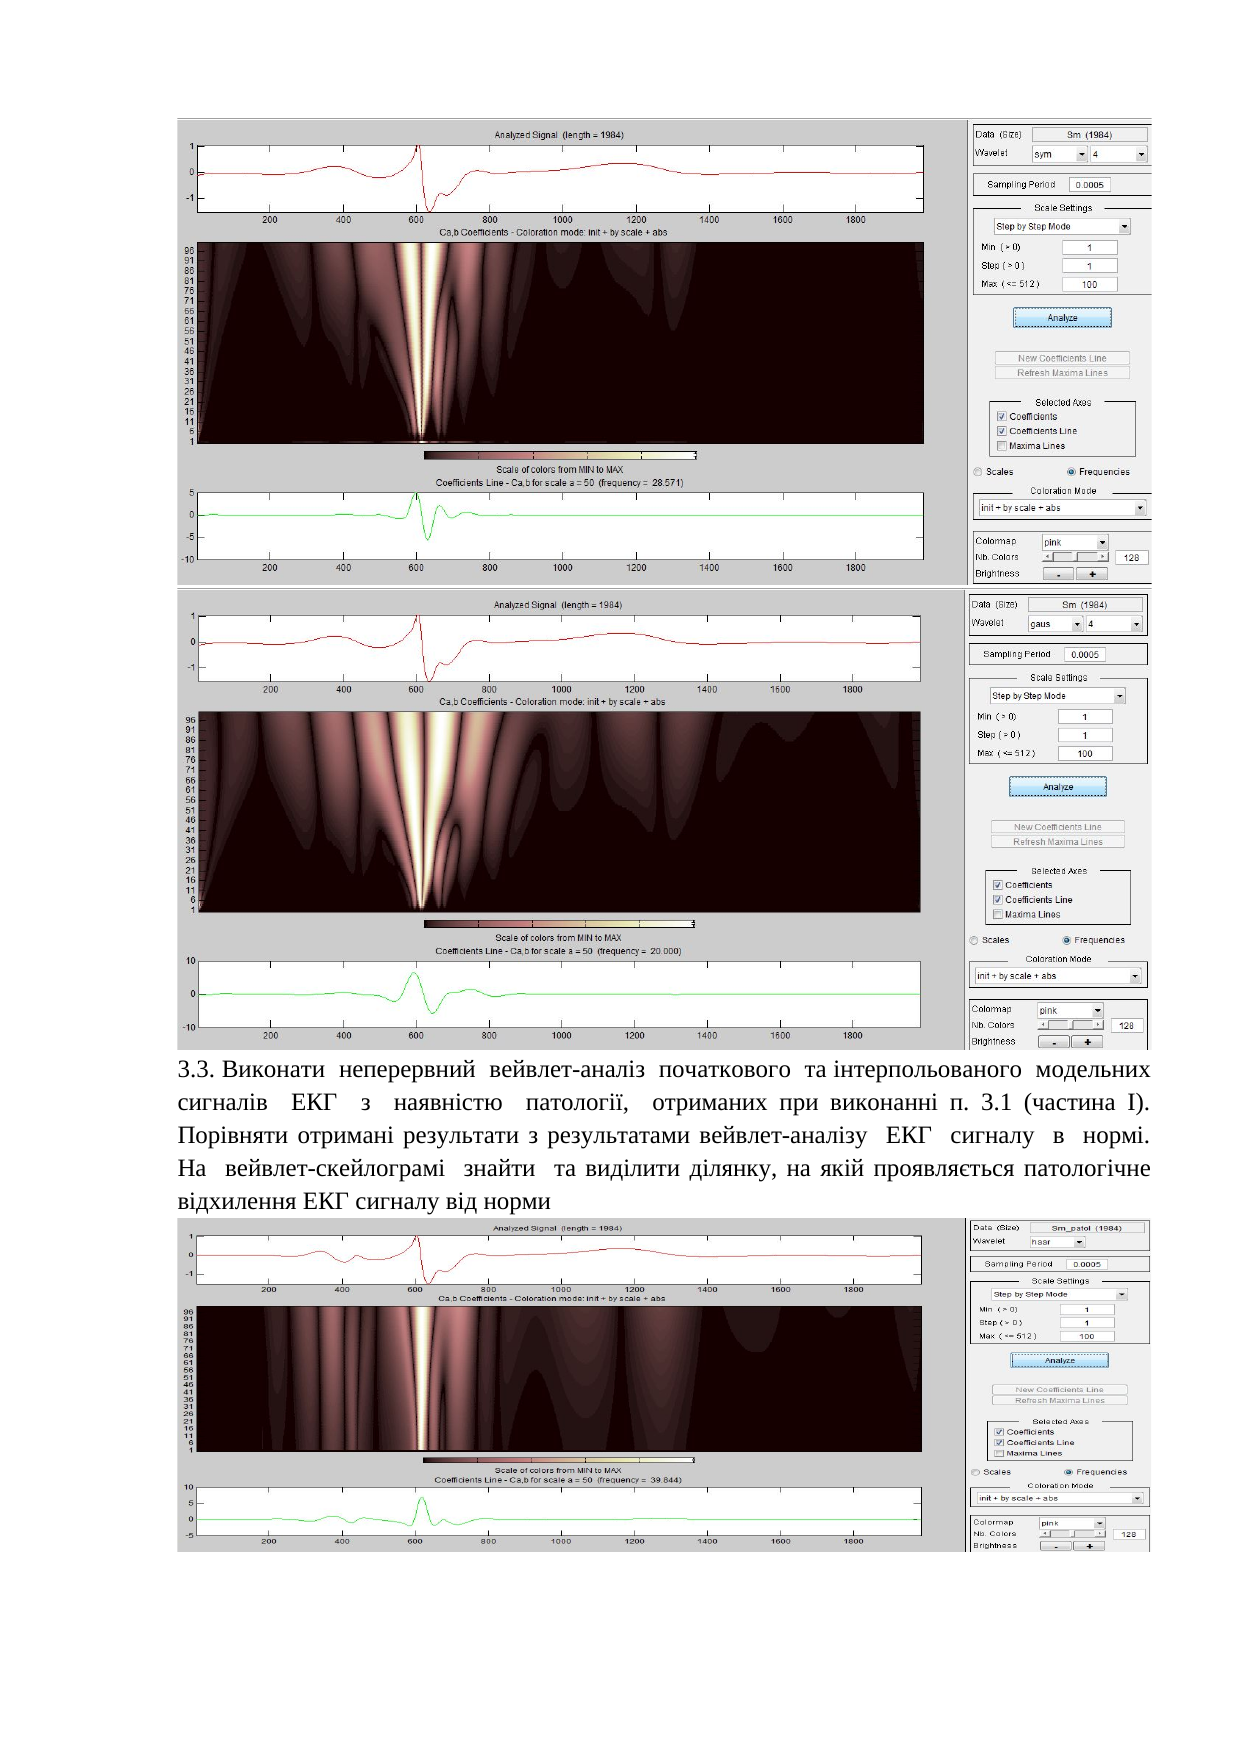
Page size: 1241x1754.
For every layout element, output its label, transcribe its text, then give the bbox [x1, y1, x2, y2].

picture [177, 588, 1152, 1050]
text 3.3. Виконати неперервний вейвлет-аналіз початкового та інтерпольованого модельних сигналів ЕКГ з наявністю патології, отриманих при виконанні п. 3.1 (частина І). Порівняти отримані результати з результатами вейвлет-аналізу ЕКГ сигналу в нормі. На вейвлет-скейлограмі знайти та виділити ділянку, на якій проявляється патологічне відхилення ЕКГ сигналу від норми [177, 1054, 1152, 1214]
picture [177, 118, 1152, 585]
picture [177, 1218, 1152, 1552]
